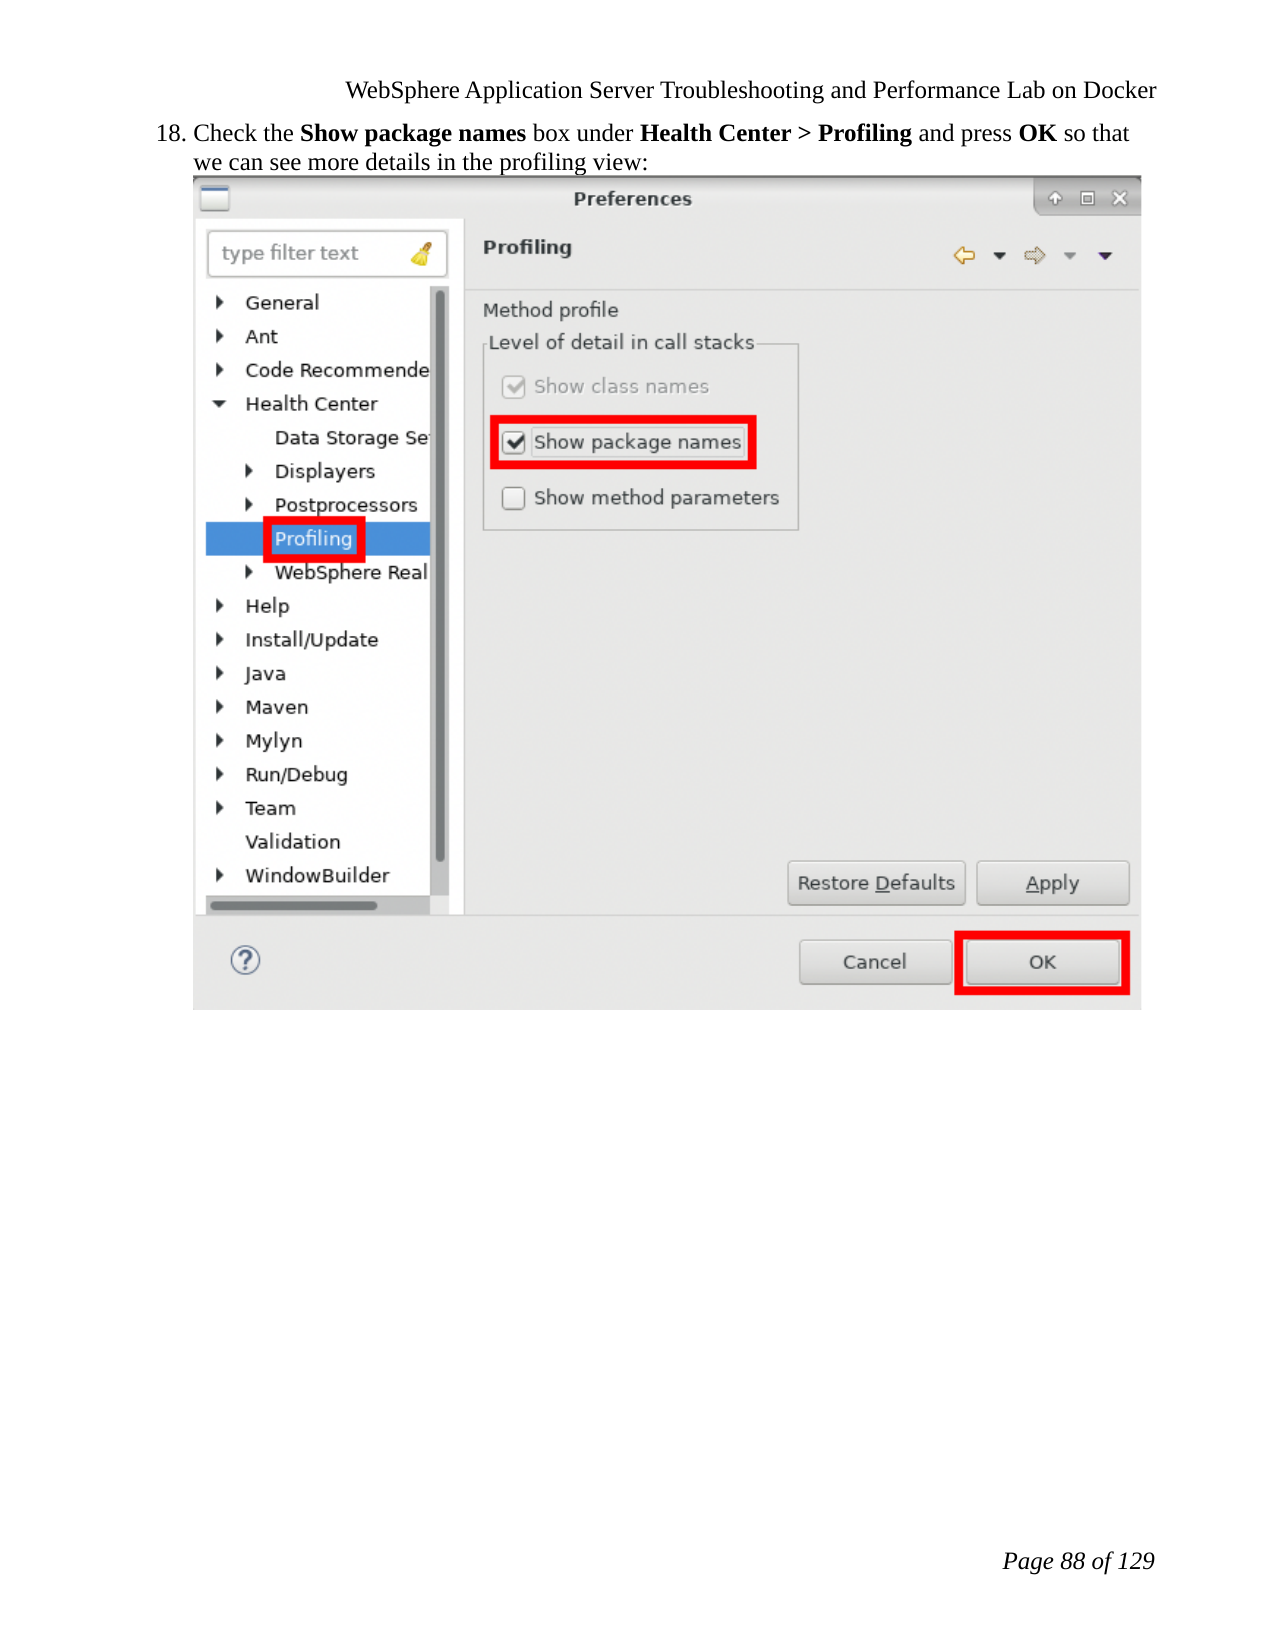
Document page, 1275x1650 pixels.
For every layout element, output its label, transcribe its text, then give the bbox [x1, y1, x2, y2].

picture [193, 175, 1142, 1010]
